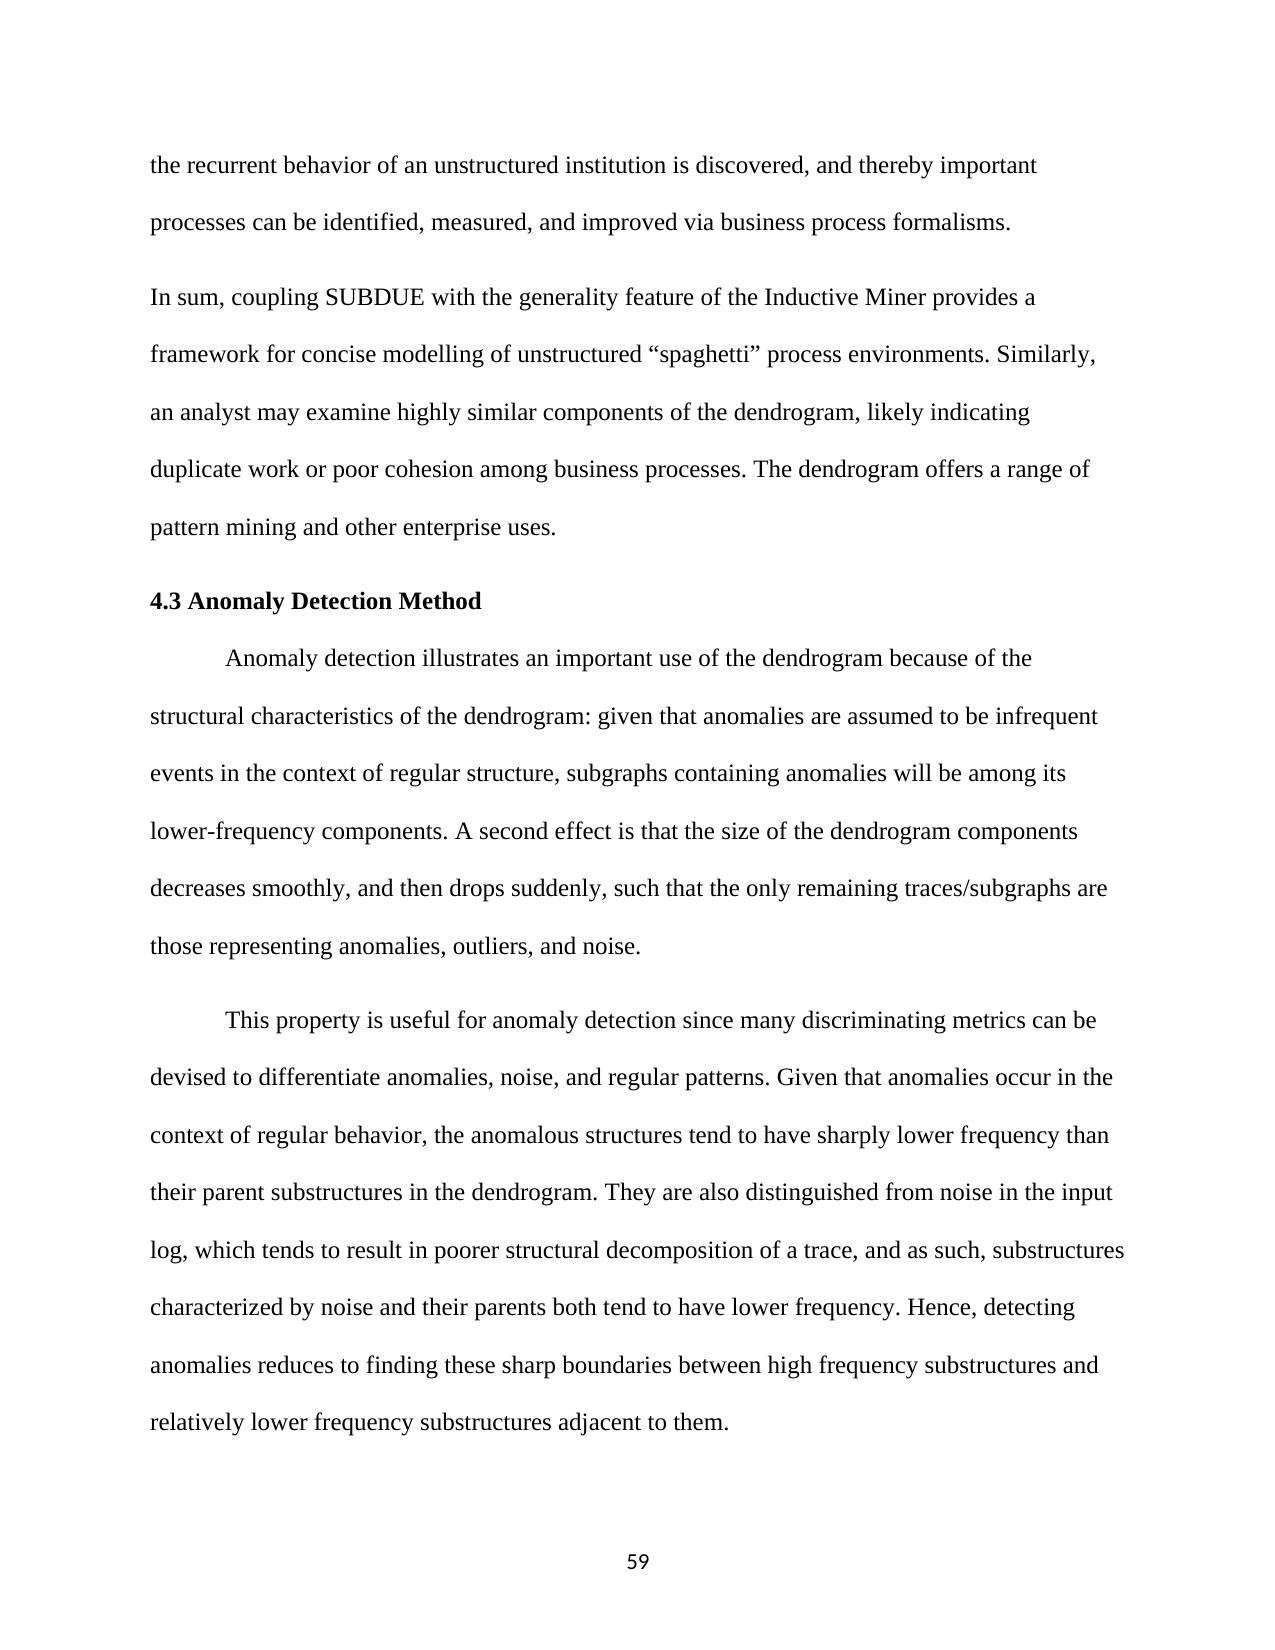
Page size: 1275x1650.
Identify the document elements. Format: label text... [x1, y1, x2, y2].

text Anomaly detection illustrates an important use of the dendrogram because of the structural characteristics of the dendrogram: given that anomalies are assumed to be infrequent events in the context of regular structure, subgraphs containing anomalies will be among its lower-frequency components. A second effect is that the size of the dendrogram components decreases smoothly, and then drops suddenly, such that the only remaining traces/subgraphs are those representing anomalies, outliers, and noise. [150, 643, 1125, 959]
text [150, 150, 1125, 236]
text In sum, coupling SUBDUE with the generality feature of the Inductive Miner provides a framework for concise modelling of unstructured “spaghetti” process environments. Similarly, an analyst may examine highly similar components of the dendrogram, likely indicating duplicate work or poor cohesion among business processes. The dendrogram offers a range of pattern mining and other enterprise uses. [150, 282, 1125, 540]
text This property is useful for anomaly detection since many discriminating metrics can be devised to differentiate anomalies, noise, and regular patterns. Given that anomalies occur in the context of regular behavior, the anomalous structures tend to have sharply lower frequency than their parent substructures in the dendrogram. They are also distinguished from noise in the input log, which tends to result in poorer structural decomposition of a trace, and as such, substructures characterized by noise and their parents both tend to have lower frequency. Hence, detecting anomalies reduces to finding these sharp boundaries between high frequency substructures and relatively lower frequency substructures adjacent to them. [150, 1005, 1125, 1436]
subtitle 4.3 Anomaly Detection Method [150, 586, 1125, 614]
